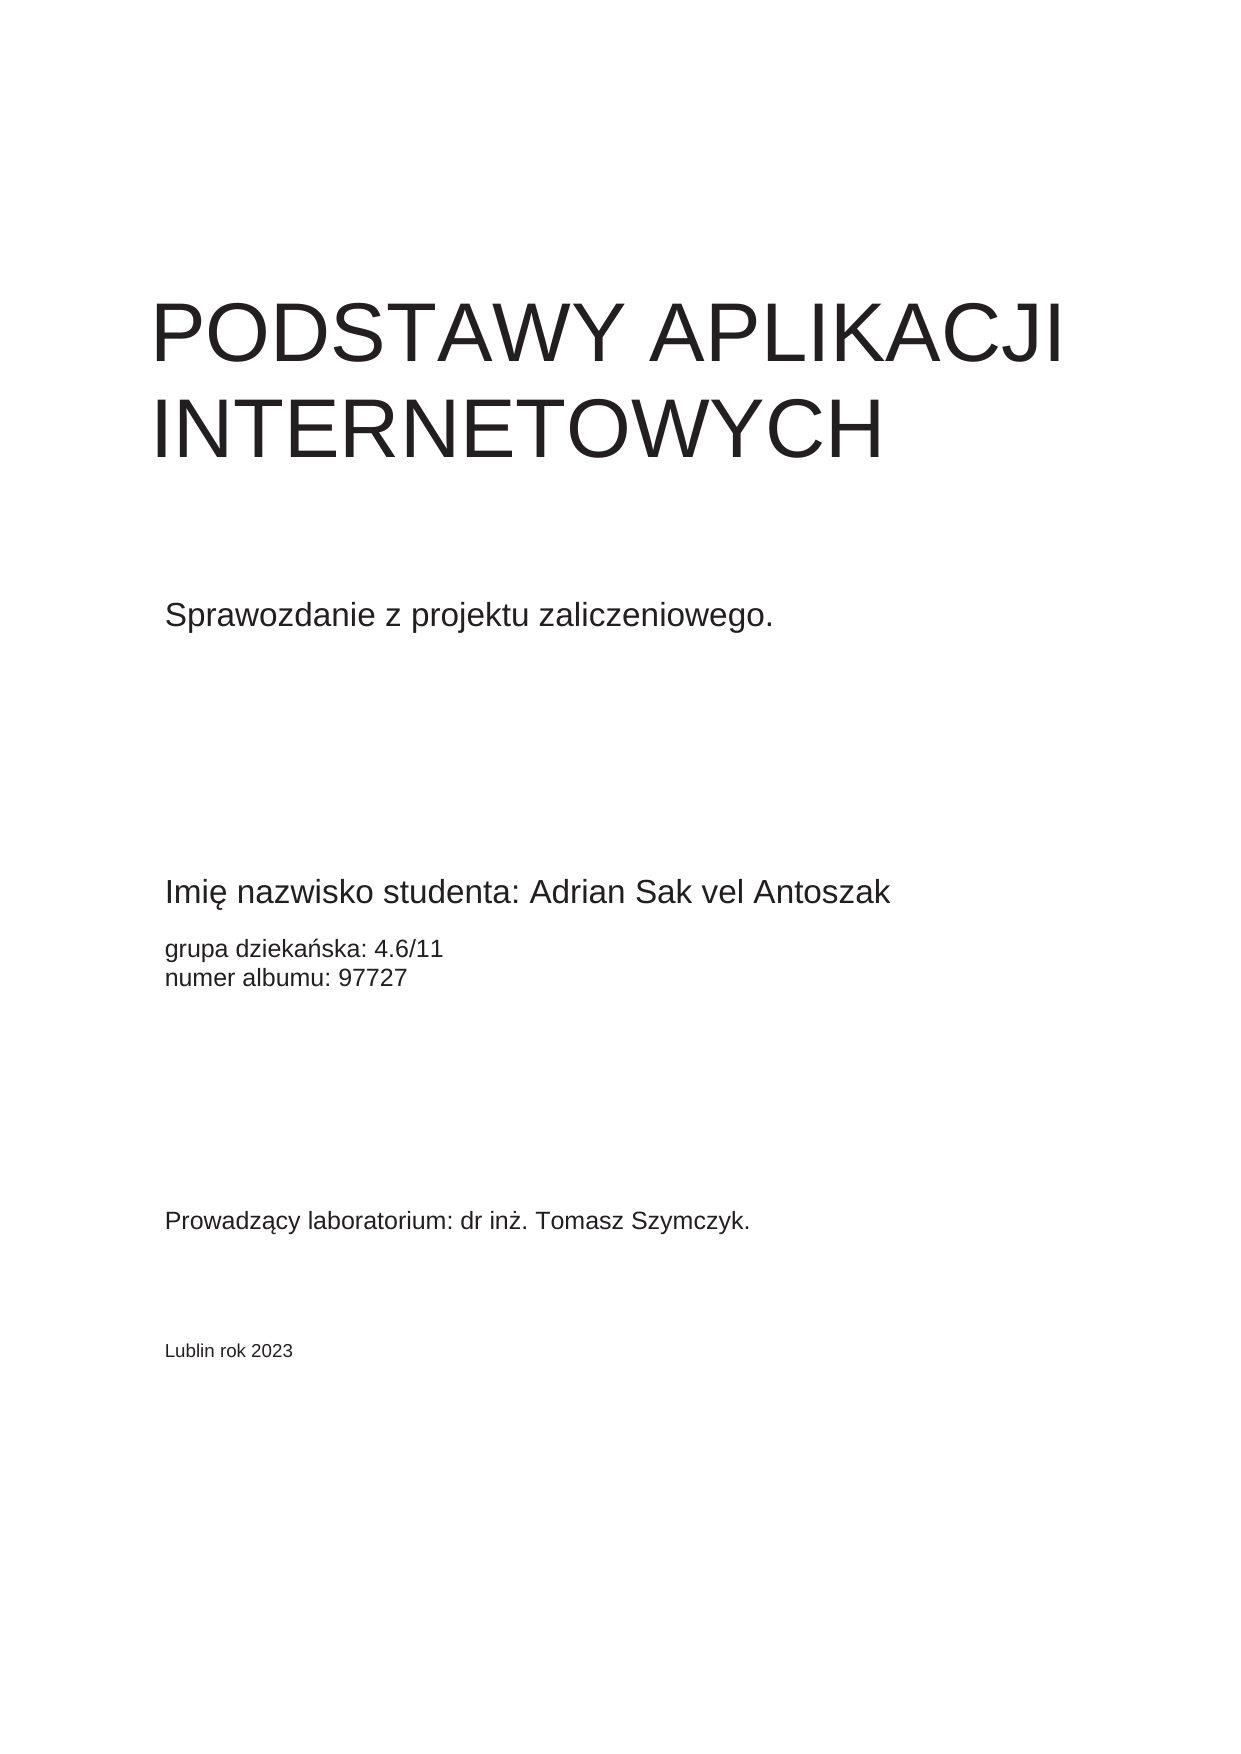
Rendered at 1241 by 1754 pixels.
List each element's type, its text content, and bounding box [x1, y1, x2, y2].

text grupa dziekańska: 4.6/11 [164, 934, 1090, 963]
text Imię nazwisko studenta: Adrian Sak vel Antoszak [164, 872, 1090, 910]
text Sprawozdanie z projektu zaliczeniowego. [164, 594, 1090, 633]
text Prowadzący laboratorium: dr inż. Tomasz Szymczyk. [164, 1206, 774, 1234]
text PODSTAWY APLIKACJI INTERNETOWYCH [150, 283, 1090, 475]
text Lublin rok 2023 [164, 1339, 1090, 1361]
text numer albumu: 97727 [164, 963, 1090, 992]
